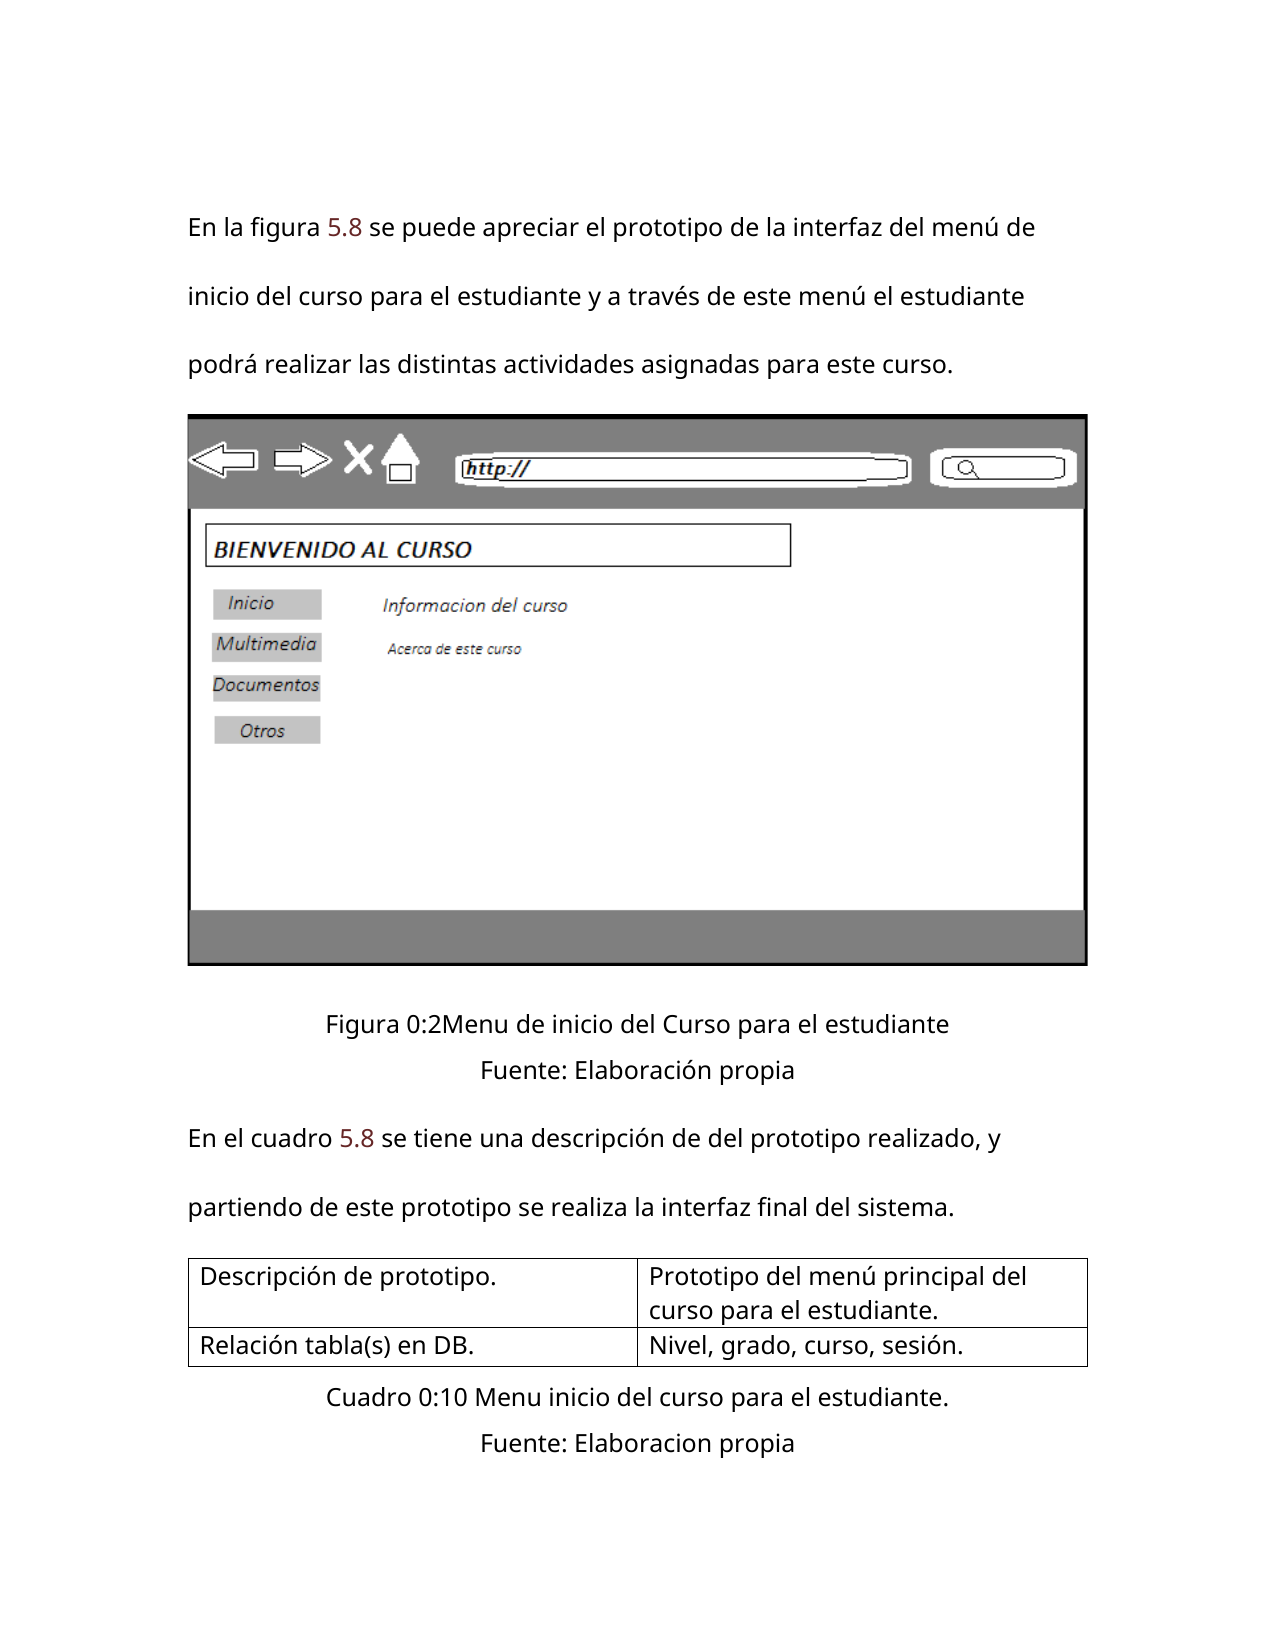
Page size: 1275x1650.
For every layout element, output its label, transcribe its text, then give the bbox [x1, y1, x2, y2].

text Fuente: Elaboracion propia [187, 1426, 1087, 1460]
text En la figura 5.8 se puede apreciar el prototipo de la interfaz del menú de inicio del curso para el estudiante y a través de este menú el estudiante podrá realizar las distintas actividades asignadas para este curso. [187, 210, 1087, 380]
table_header Prototipo del menú principal del curso para el estudiante. [638, 1259, 1087, 1327]
text Figura 0:2Menu de inicio del Curso para el estudiante [187, 1006, 1087, 1041]
text En el cuadro 5.8 se tiene una descripción de del prototipo realizado, y partiendo de este prototipo se realiza la interfaz final del sistema. [187, 1121, 1087, 1223]
text Fuente: Elaboración propia [187, 1053, 1087, 1087]
table_header Descripción de prototipo. [189, 1259, 637, 1327]
table_cell Nivel, grado, curso, sesión. [638, 1328, 1087, 1366]
table_cell Relación tabla(s) en DB. [189, 1328, 637, 1366]
